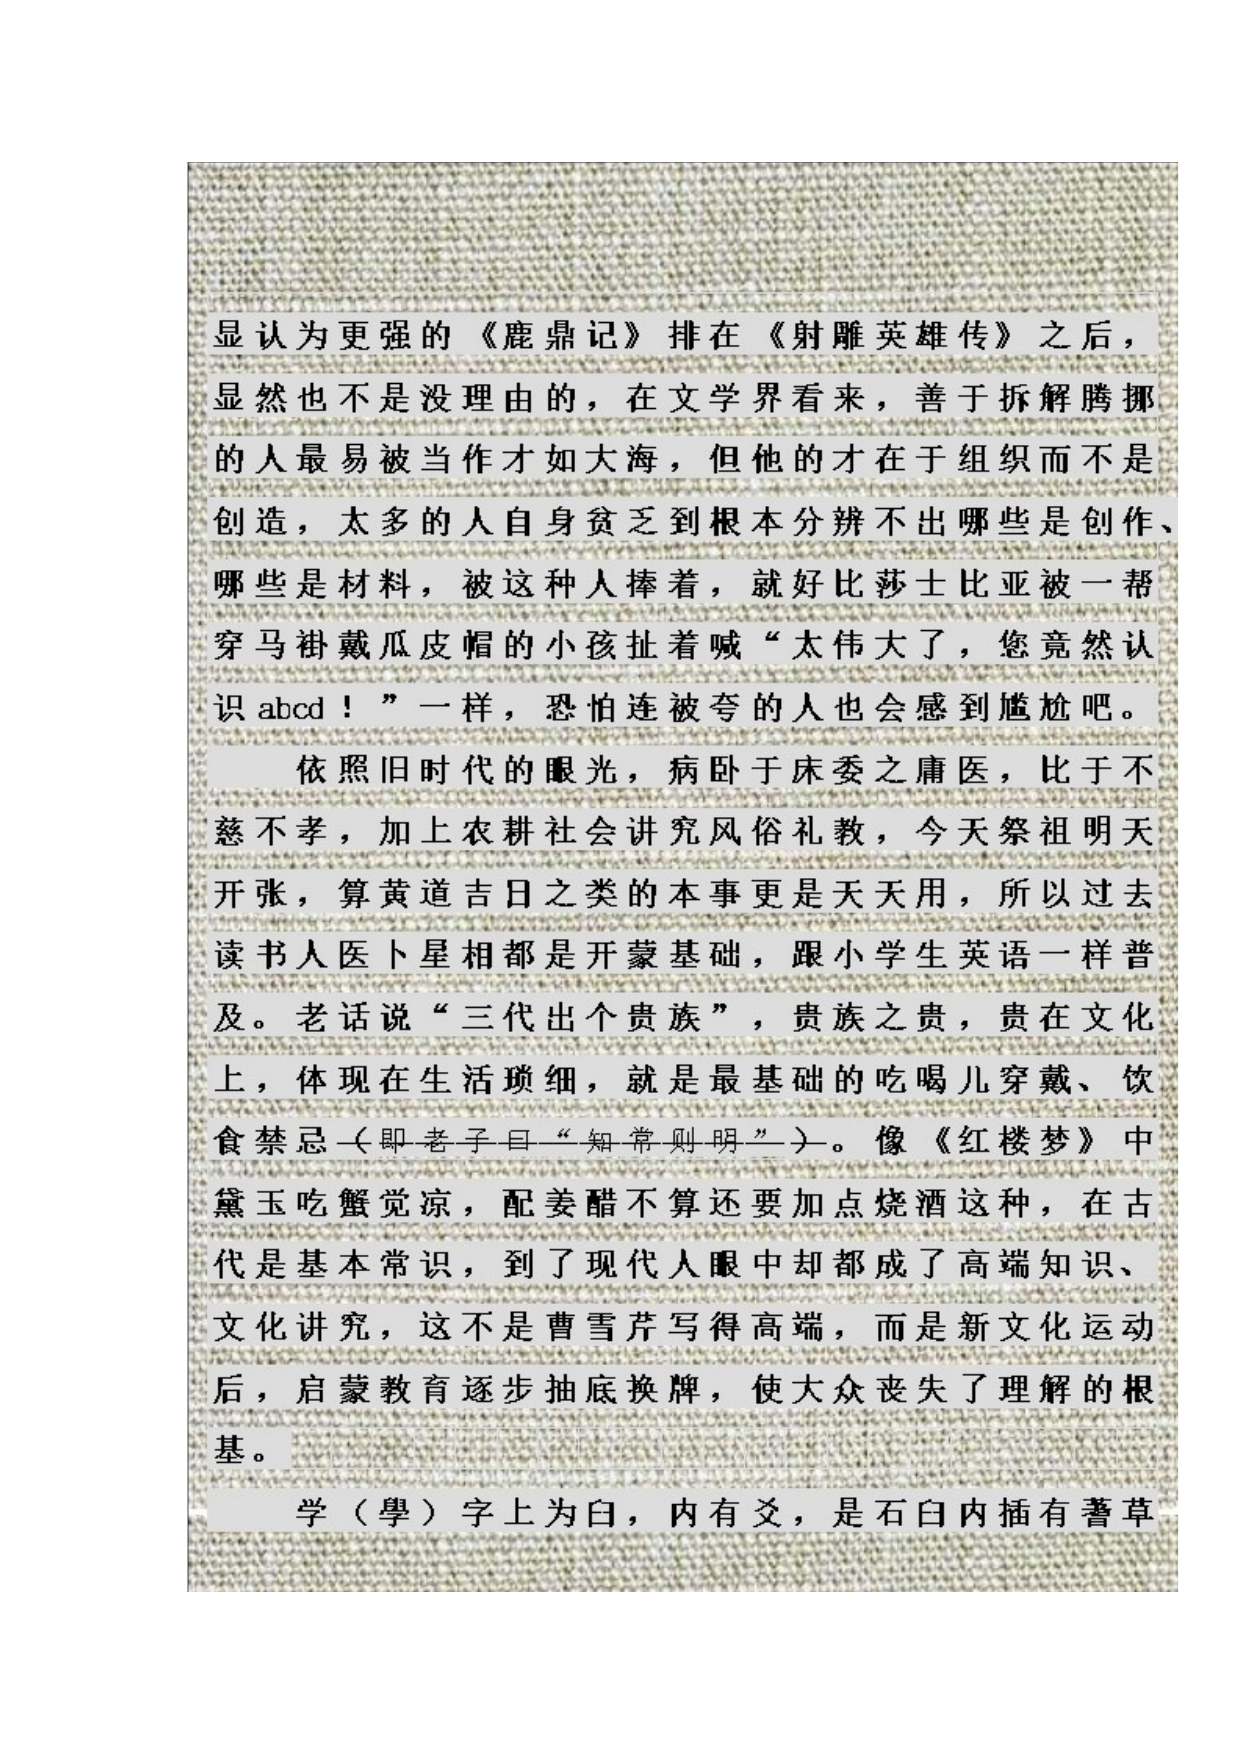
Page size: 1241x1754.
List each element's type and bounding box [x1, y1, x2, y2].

picture [187, 162, 1179, 1592]
